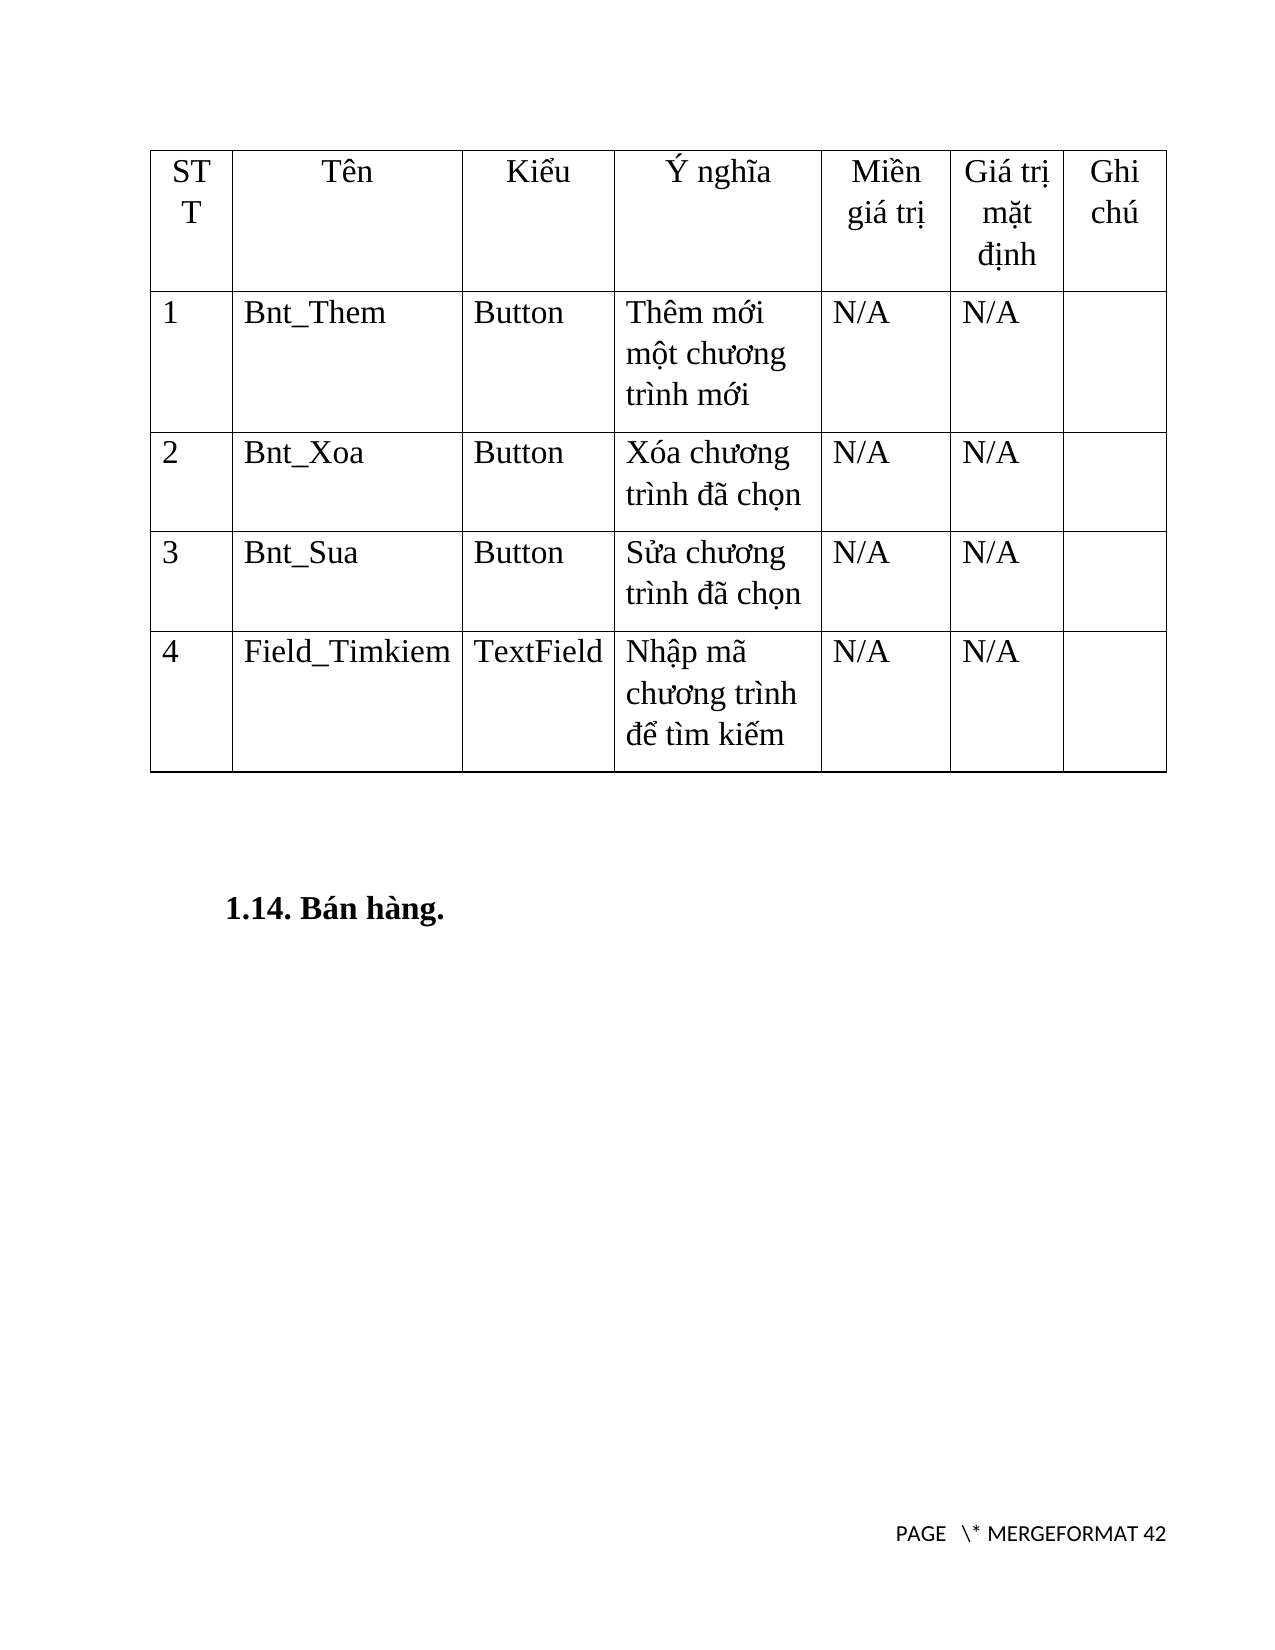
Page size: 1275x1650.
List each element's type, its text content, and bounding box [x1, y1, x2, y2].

list Bán hàng. [225, 888, 1167, 926]
table_cell [1064, 632, 1166, 771]
table_header Kiểu [463, 151, 614, 291]
table_cell 3 [151, 532, 232, 631]
table_cell Bnt_Xoa [233, 433, 462, 531]
table_cell Bnt_Them [233, 292, 462, 432]
table_cell [1064, 292, 1166, 432]
table_cell N/A [951, 532, 1063, 631]
table_cell [1064, 433, 1166, 531]
table_cell 1 [151, 292, 232, 432]
table_cell N/A [822, 292, 950, 432]
table_cell Thêm mới một chương trình mới [615, 292, 821, 432]
table_cell TextField [463, 632, 614, 771]
table_cell N/A [822, 632, 950, 771]
table_cell [1064, 532, 1166, 631]
table_header STT [151, 151, 232, 291]
table_cell Nhập mã chương trình để tìm kiếm [615, 632, 821, 771]
table_cell N/A [822, 532, 950, 631]
table_cell 2 [151, 433, 232, 531]
table_header Tên [233, 151, 462, 291]
table_cell N/A [951, 433, 1063, 531]
table_cell N/A [951, 632, 1063, 771]
table_cell Button [463, 532, 614, 631]
table_cell Sửa chương trình đã chọn [615, 532, 821, 631]
table_cell Bnt_Sua [233, 532, 462, 631]
table_header Ghi chú [1064, 151, 1166, 291]
table_cell Button [463, 292, 614, 432]
table_header Miền giá trị [822, 151, 950, 291]
table_header Giá trị mặt định [951, 151, 1063, 291]
table_cell 4 [151, 632, 232, 771]
table_header Ý nghĩa [615, 151, 821, 291]
table_cell Xóa chương trình đã chọn [615, 433, 821, 531]
table_cell N/A [822, 433, 950, 531]
table_cell Field_Timkiem [233, 632, 462, 771]
table_cell N/A [951, 292, 1063, 432]
table_cell Button [463, 433, 614, 531]
